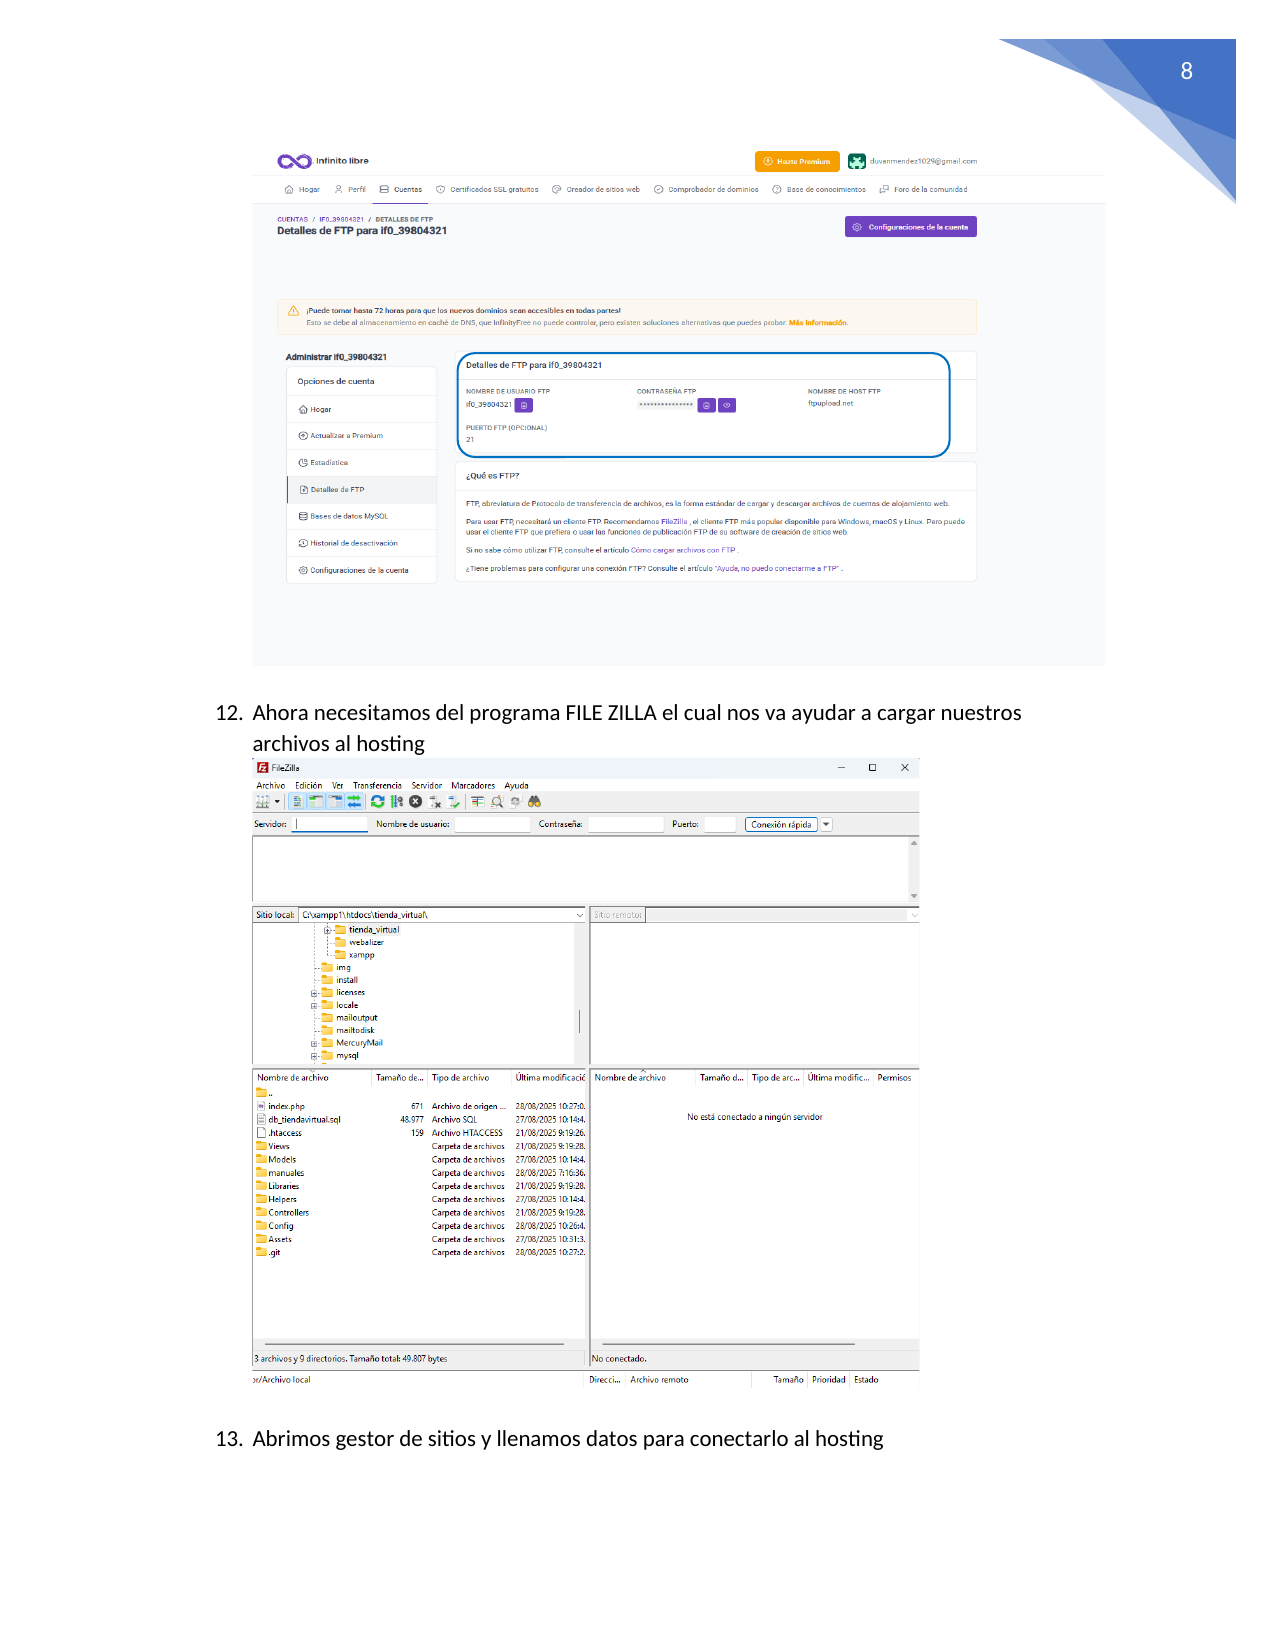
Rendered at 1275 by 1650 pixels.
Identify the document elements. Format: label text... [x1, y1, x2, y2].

list Ahora necesitamos del programa FILE ZILLA el cual nos va ayudar a cargar nuestros archivos al hosting [215, 698, 1098, 757]
picture [252, 758, 920, 1392]
list Abrimos gestor de sitios y llenamos datos para conectarlo al hosting [215, 1424, 1098, 1482]
picture [252, 39, 1236, 666]
